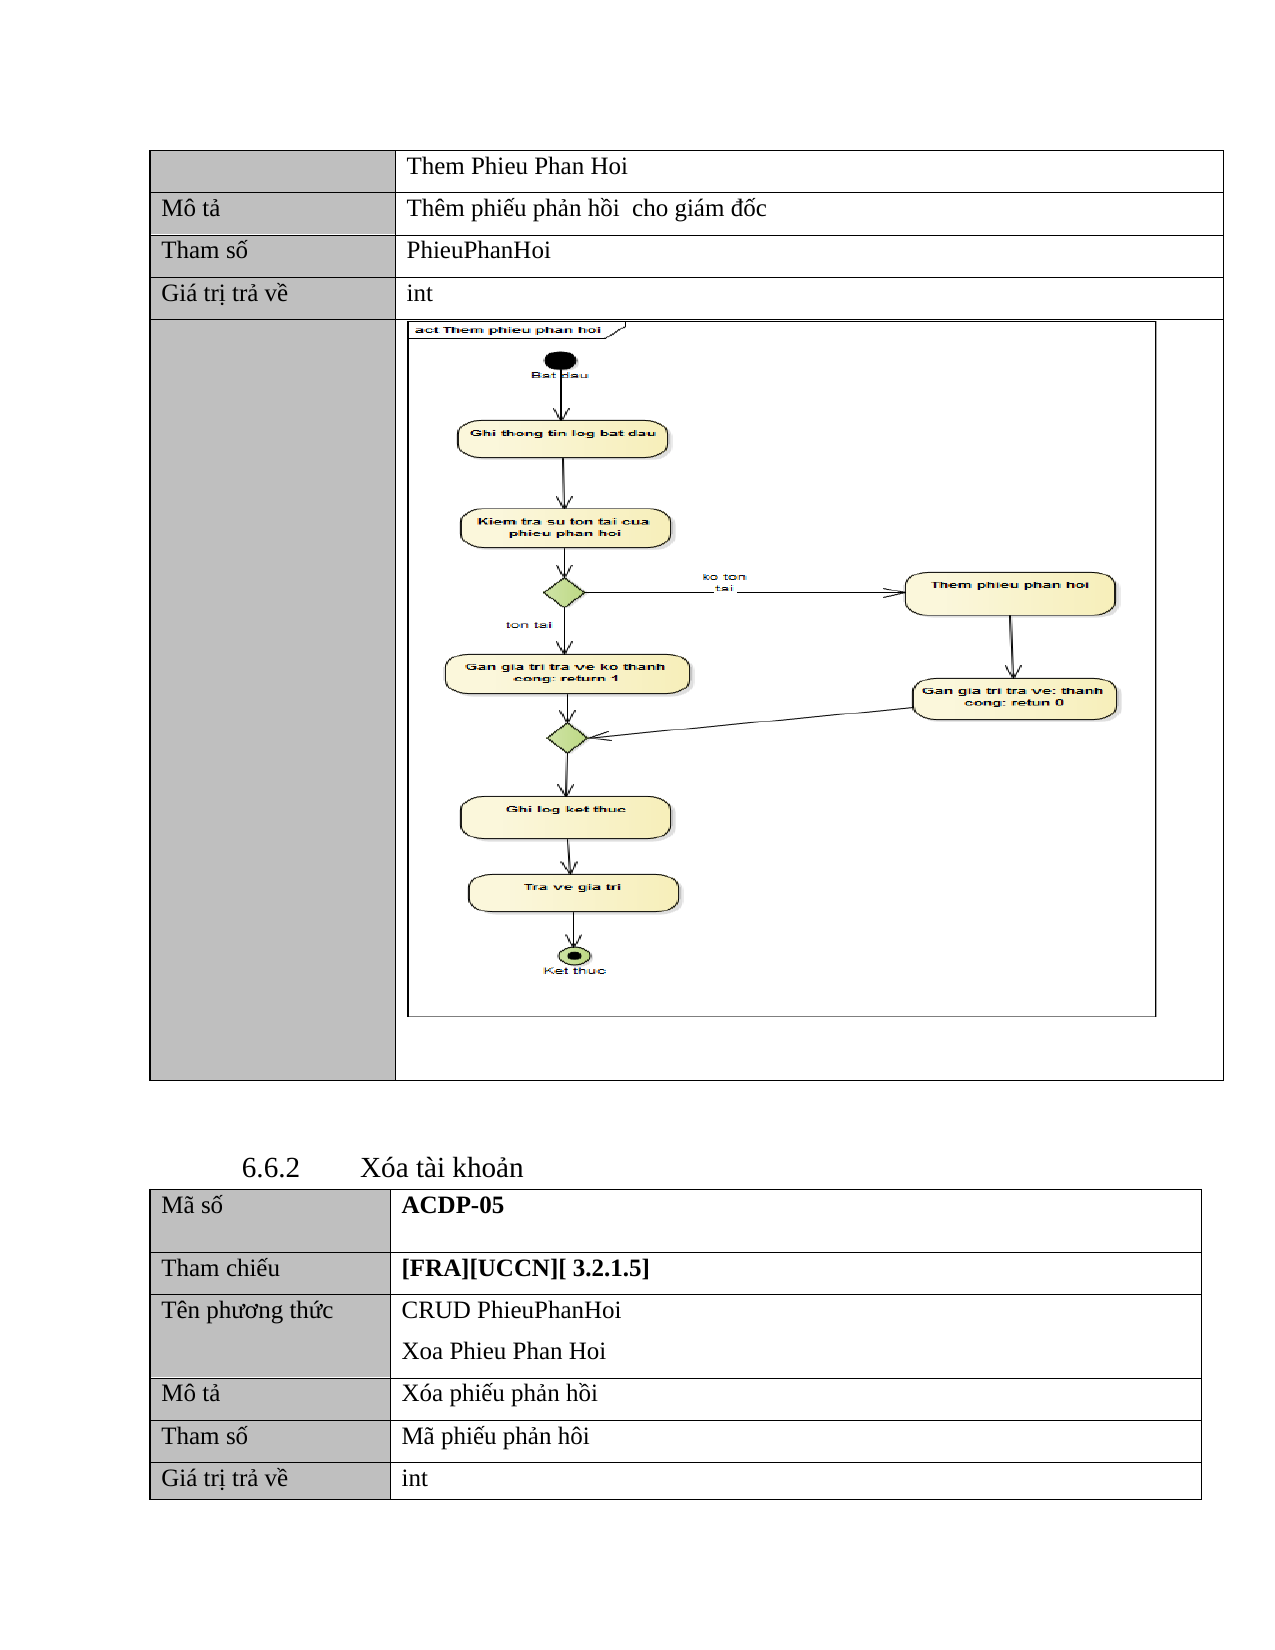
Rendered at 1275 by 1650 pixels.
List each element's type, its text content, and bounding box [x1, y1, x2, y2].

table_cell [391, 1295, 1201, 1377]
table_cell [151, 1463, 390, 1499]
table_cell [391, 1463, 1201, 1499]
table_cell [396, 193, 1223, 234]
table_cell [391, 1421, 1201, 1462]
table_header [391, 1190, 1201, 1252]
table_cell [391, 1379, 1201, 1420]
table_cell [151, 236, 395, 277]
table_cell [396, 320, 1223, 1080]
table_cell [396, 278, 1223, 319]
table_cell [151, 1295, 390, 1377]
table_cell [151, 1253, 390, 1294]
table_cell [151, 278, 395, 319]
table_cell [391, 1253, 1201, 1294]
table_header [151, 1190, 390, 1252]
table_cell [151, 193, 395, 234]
text Xóa tài khoản [300, 1150, 1125, 1184]
picture [406, 320, 1157, 1017]
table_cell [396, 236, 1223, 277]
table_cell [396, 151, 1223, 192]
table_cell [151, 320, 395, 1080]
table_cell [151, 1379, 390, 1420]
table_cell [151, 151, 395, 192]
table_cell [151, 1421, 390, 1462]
